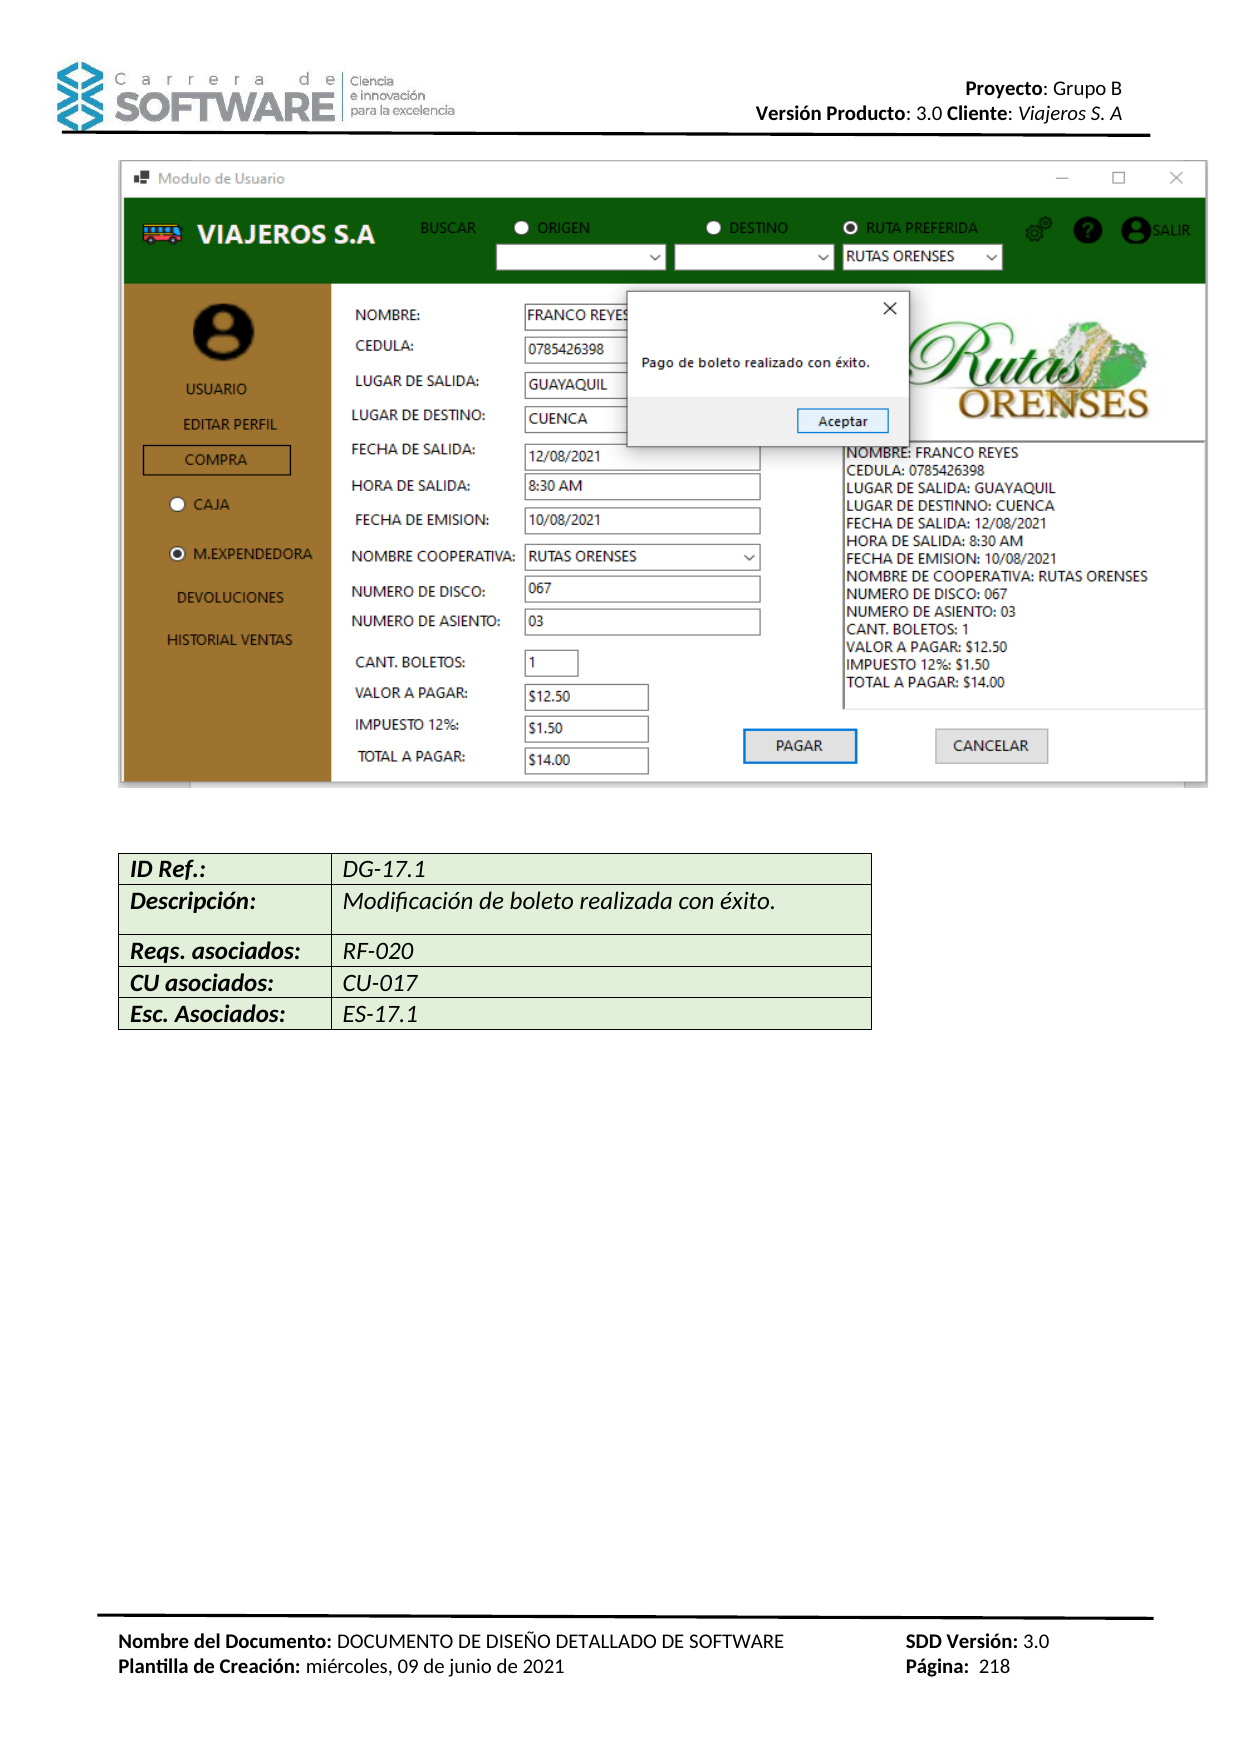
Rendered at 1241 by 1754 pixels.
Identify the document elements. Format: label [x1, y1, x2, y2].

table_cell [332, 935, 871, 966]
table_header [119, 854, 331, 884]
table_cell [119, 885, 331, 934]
picture [46, 46, 461, 154]
picture [118, 160, 1209, 788]
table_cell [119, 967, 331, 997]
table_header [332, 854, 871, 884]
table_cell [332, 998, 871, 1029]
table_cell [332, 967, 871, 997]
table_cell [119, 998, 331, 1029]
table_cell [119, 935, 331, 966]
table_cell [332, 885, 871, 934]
